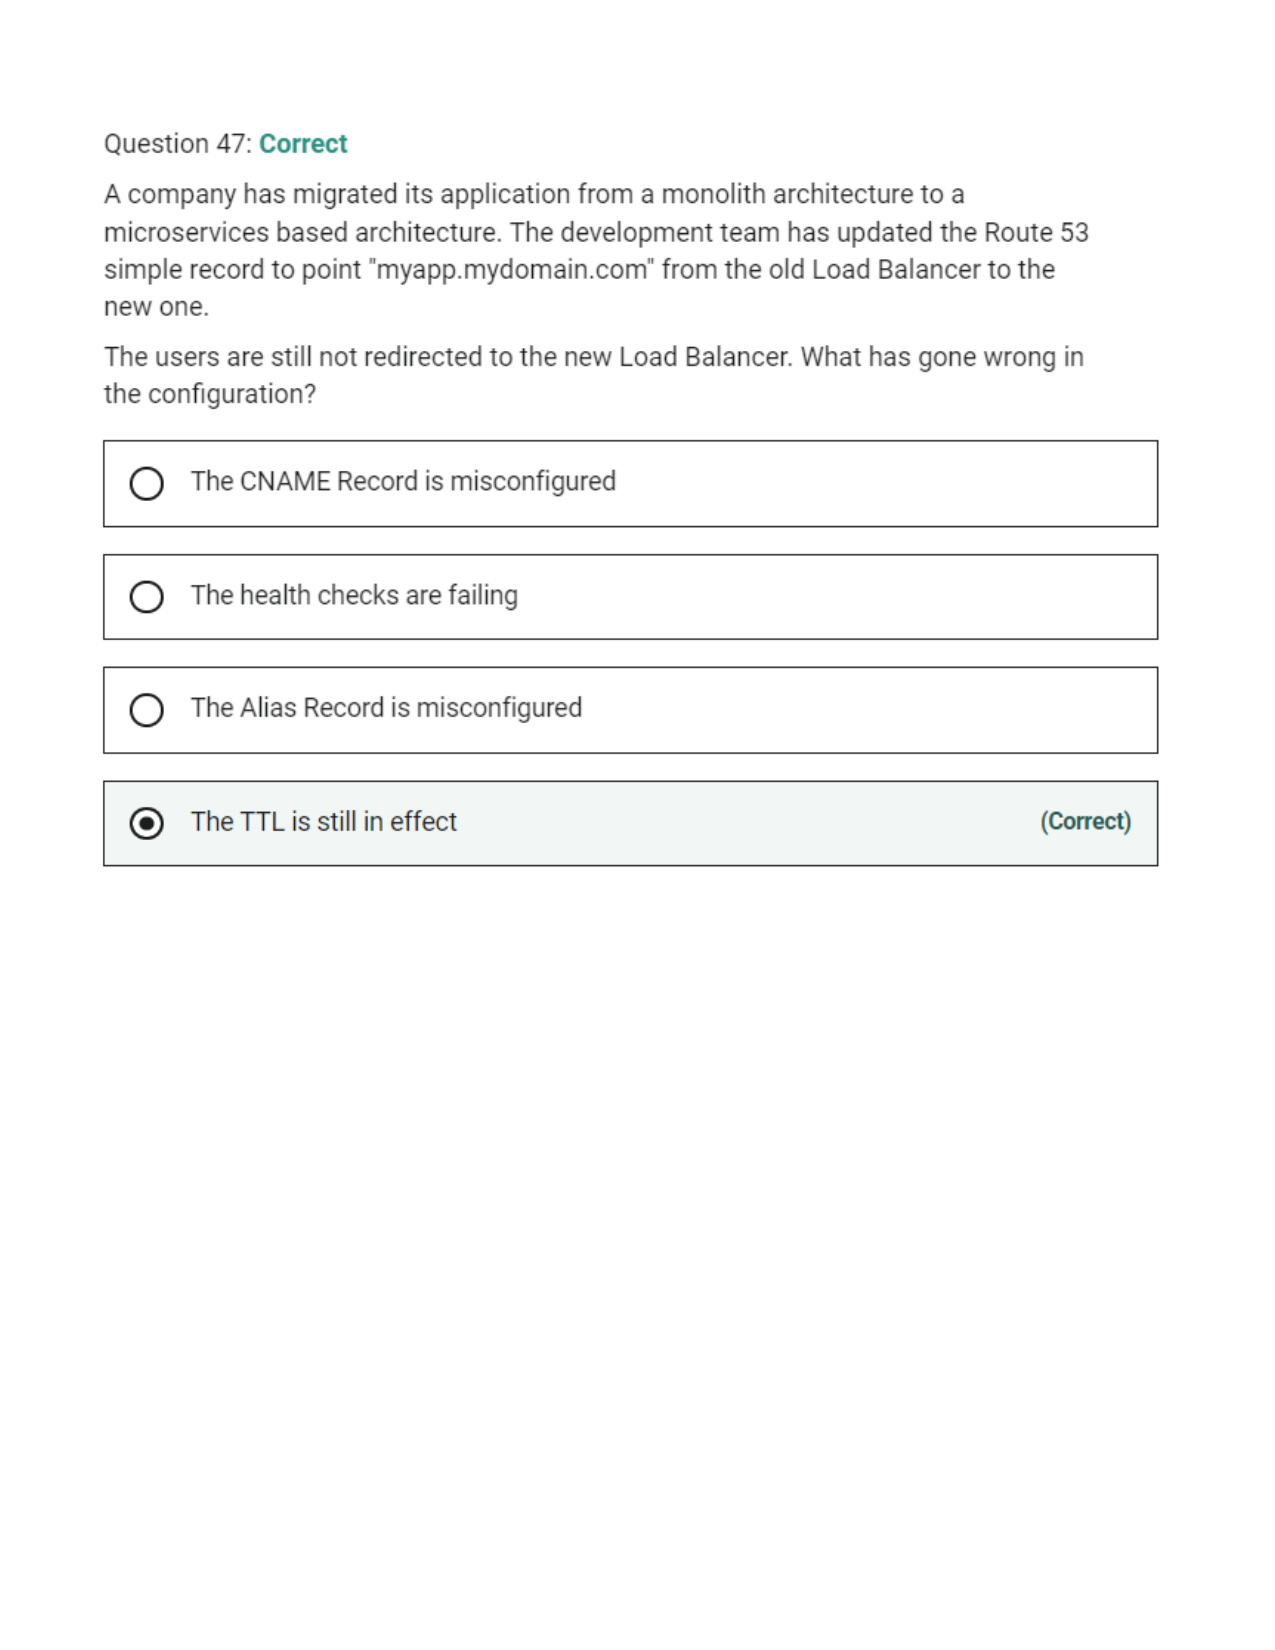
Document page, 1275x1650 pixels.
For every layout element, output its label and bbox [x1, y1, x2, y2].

picture [93, 122, 1172, 877]
